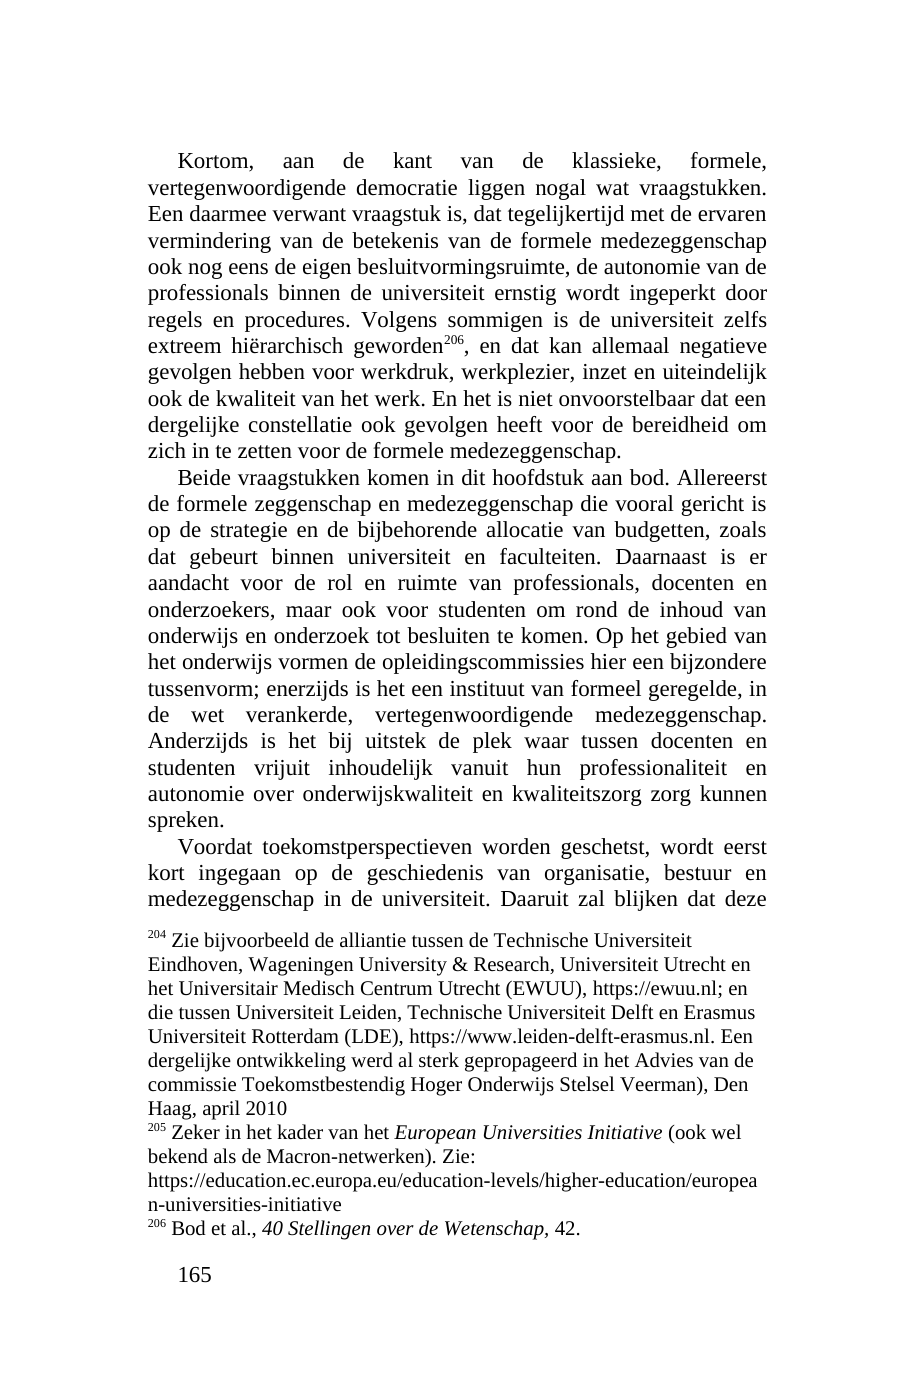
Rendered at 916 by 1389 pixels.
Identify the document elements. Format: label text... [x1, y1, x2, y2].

text Beide vraagstukken komen in dit hoofdstuk aan bod. Allereerst de formele zeggenschap en medezeggenschap die vooral gericht is op de strategie en de bijbehorende allocatie van budgetten, zoals dat gebeurt binnen universiteit en faculteiten. Daarnaast is er aandacht voor de rol en ruimte van professionals, docenten en onderzoekers, maar ook voor studenten om rond de inhoud van onderwijs en onderzoek tot besluiten te komen. Op het gebied van het onderwijs vormen de opleidingscommissies hier een bijzondere tussenvorm; enerzijds is het een instituut van formeel geregelde, in de wet verankerde, vertegenwoordigende medezeggenschap. Anderzijds is het bij uitstek de plek waar tussen docenten en studenten vrijuit inhoudelijk vanuit hun professionaliteit en autonomie over onderwijskwaliteit en kwaliteitszorg zorg kunnen spreken. [148, 464, 768, 833]
text Voordat toekomstperspectieven worden geschetst, wordt eerst kort ingegaan op de geschiedenis van organisatie, bestuur en medezeggenschap in de universiteit. Daaruit zal blijken dat deze ook een reflectie is van externe en interne ontwikkelingen. Ook zal uit de schets duidelijk worden waar een deel van de huidige problematiek vandaan komt. [148, 833, 768, 912]
text Kortom, aan de kant van de klassieke, formele, vertegenwoordigende democratie liggen nogal wat vraagstukken. Een daarmee verwant vraagstuk is, dat tegelijkertijd met de ervaren vermindering van de betekenis van de formele medezeggenschap ook nog eens de eigen besluitvormingsruimte, de autonomie van de professionals binnen de universiteit ernstig wordt ingeperkt door regels en procedures. Volgens sommigen is de universiteit zelfs extreem hiërarchisch geworden, en dat kan allemaal negatieve gevolgen hebben voor werkdruk, werkplezier, inzet en uiteindelijk ook de kwaliteit van het werk. En het is niet onvoorstelbaar dat een dergelijke constellatie ook gevolgen heeft voor de bereidheid om zich in te zetten voor de formele medezeggenschap. [148, 148, 768, 464]
